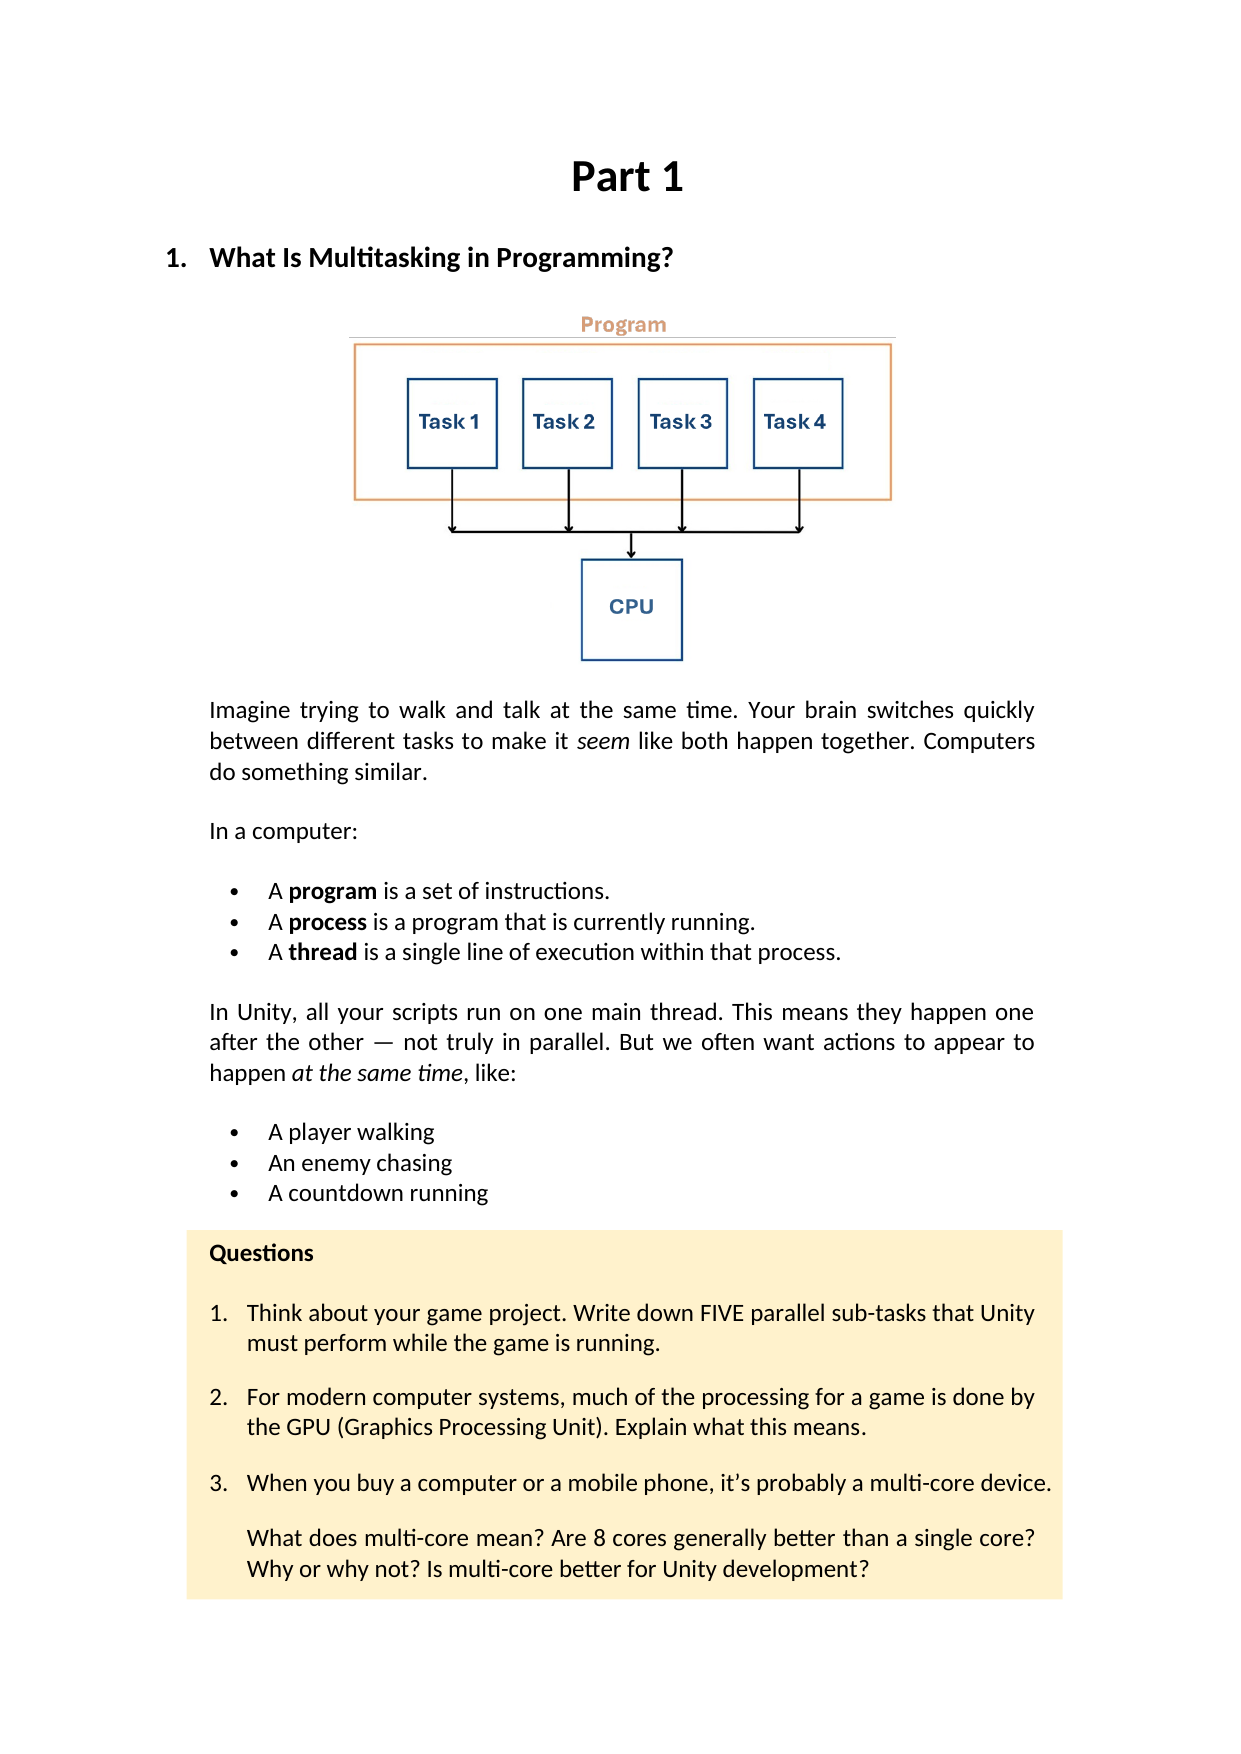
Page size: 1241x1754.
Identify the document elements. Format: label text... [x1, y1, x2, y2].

list Think about your game project. Write down FIVE parallel sub-tasks that Unity must perform while the game is running. [209, 1297, 1036, 1358]
list A thread is a single line of execution within that process. [231, 936, 1090, 967]
list What does multi-core mean? Are 8 cores generally better than a single core? Why or why not? Is multi-core better for Unity development? [247, 1522, 1036, 1583]
list A countdown running [231, 1178, 1090, 1208]
text Questions [209, 1237, 1036, 1268]
text In Unity, all your scripts run on one main thread. This means they happen one after the other — not truly in parallel. But we often want actions to appear to happen at the same time, like: [209, 996, 1036, 1087]
text In a computer: [209, 815, 1036, 846]
list A program is a set of instructions. [231, 875, 1090, 906]
list When you buy a computer or a mobile phone, it’s probably a multi-core device. [209, 1467, 1090, 1497]
picture [349, 303, 896, 666]
list Part 1 [165, 147, 1090, 203]
list A player walking [231, 1117, 1090, 1147]
text Imagine trying to walk and talk at the same time. Your brain switches quickly between different tasks to make it seem like both happen together. Computers do something similar. [209, 695, 1036, 786]
list An enemy chasing [231, 1147, 1090, 1178]
list A process is a program that is currently running. [231, 906, 1090, 936]
list For modern computer systems, much of the processing for a game is done by the GPU (Graphics Processing Unit). Explain what this means. [209, 1381, 1036, 1442]
list What Is Multitasking in Programming? [165, 239, 1090, 274]
